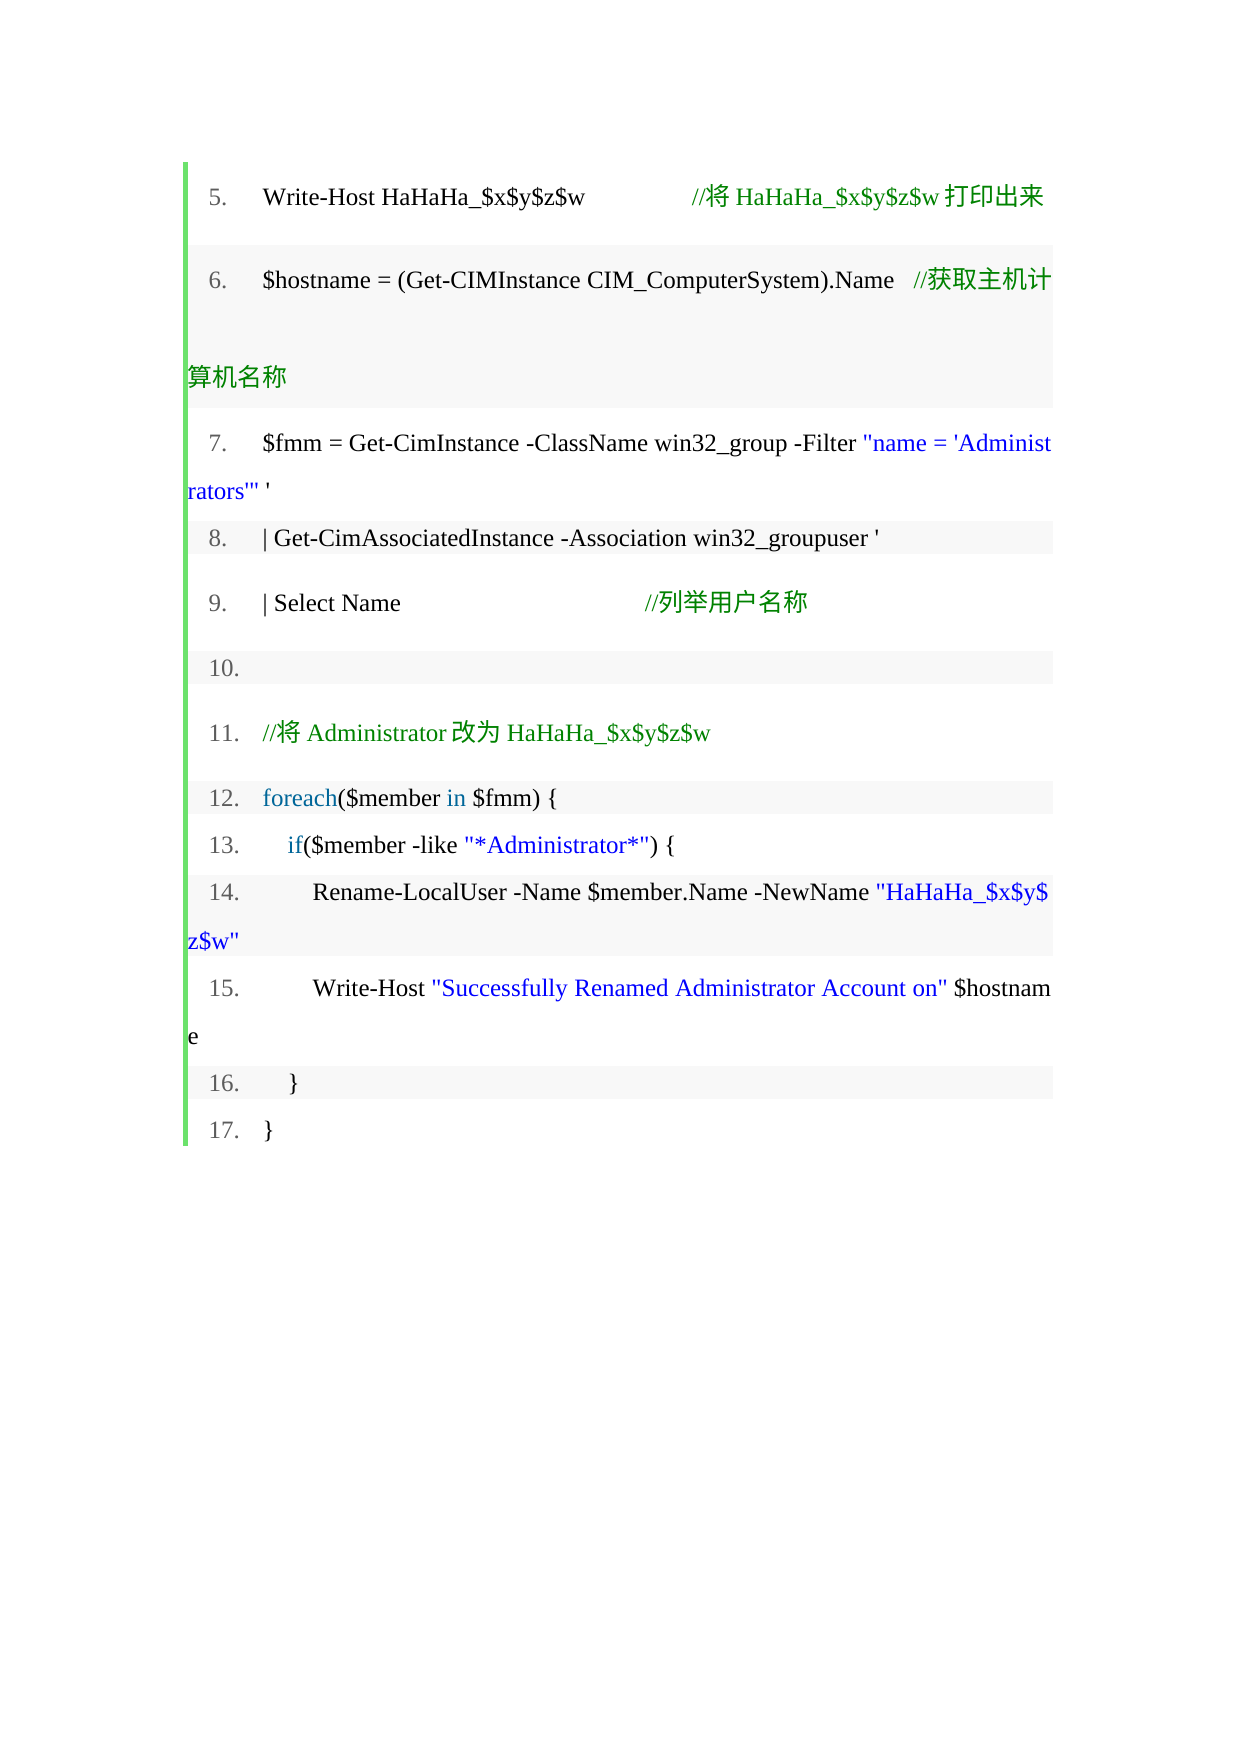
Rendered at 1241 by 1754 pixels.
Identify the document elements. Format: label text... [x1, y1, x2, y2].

list foreach($member in $fmm) { [188, 781, 1053, 814]
list Rename-LocalUser -Name $member.Name -NewName "HaHaHa_$x$y$z$w" [188, 875, 1053, 956]
list | Get-CimAssociatedInstance -Association win32_groupuser ' [188, 521, 1053, 554]
list } [188, 1066, 1053, 1099]
list $hostname = (Get-CIMInstance CIM_ComputerSystem).Name //获取主机计算机名称 [188, 245, 1053, 408]
list if($member -like "*Administrator*") { [188, 828, 1053, 861]
list Write-Host HaHaHa_$x$y$z$w //将HaHaHa_$x$y$z$w打印出来 [188, 162, 1053, 227]
list $fmm = Get-CimInstance -ClassName win32_group -Filter "name = 'Administrators'" ' [188, 426, 1053, 507]
list //将Administrator改为HaHaHa_$x$y$z$w [188, 698, 1053, 763]
list Write-Host "Successfully Renamed Administrator Account on" $hostname [188, 971, 1053, 1052]
list } [188, 1113, 1053, 1146]
list | Select Name //列举用户名称 [188, 568, 1053, 633]
